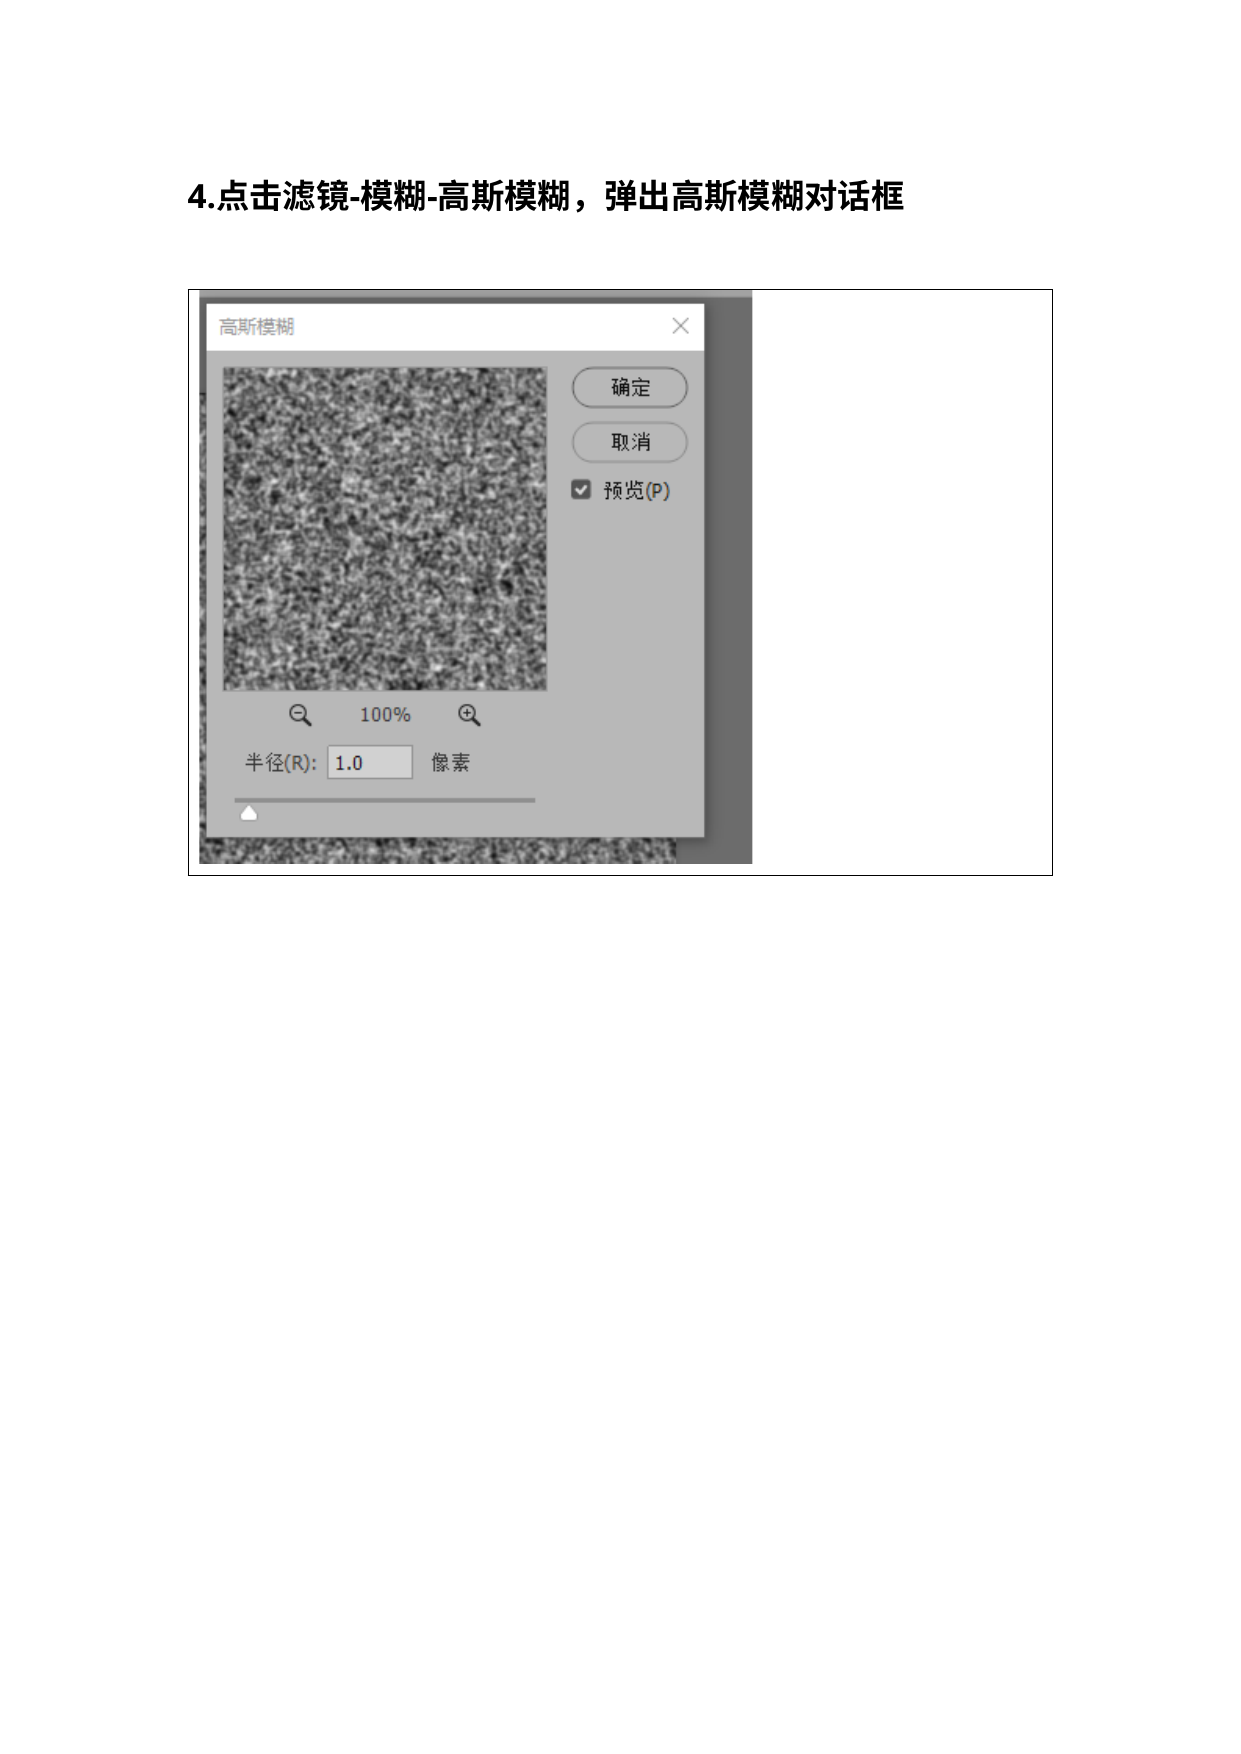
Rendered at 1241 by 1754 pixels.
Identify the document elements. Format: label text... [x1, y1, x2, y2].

subtitle 4.点击滤镜-模糊-高斯模糊，弹出高斯模糊对话框 [187, 162, 1053, 227]
picture [199, 290, 753, 864]
table_header [189, 290, 1052, 875]
